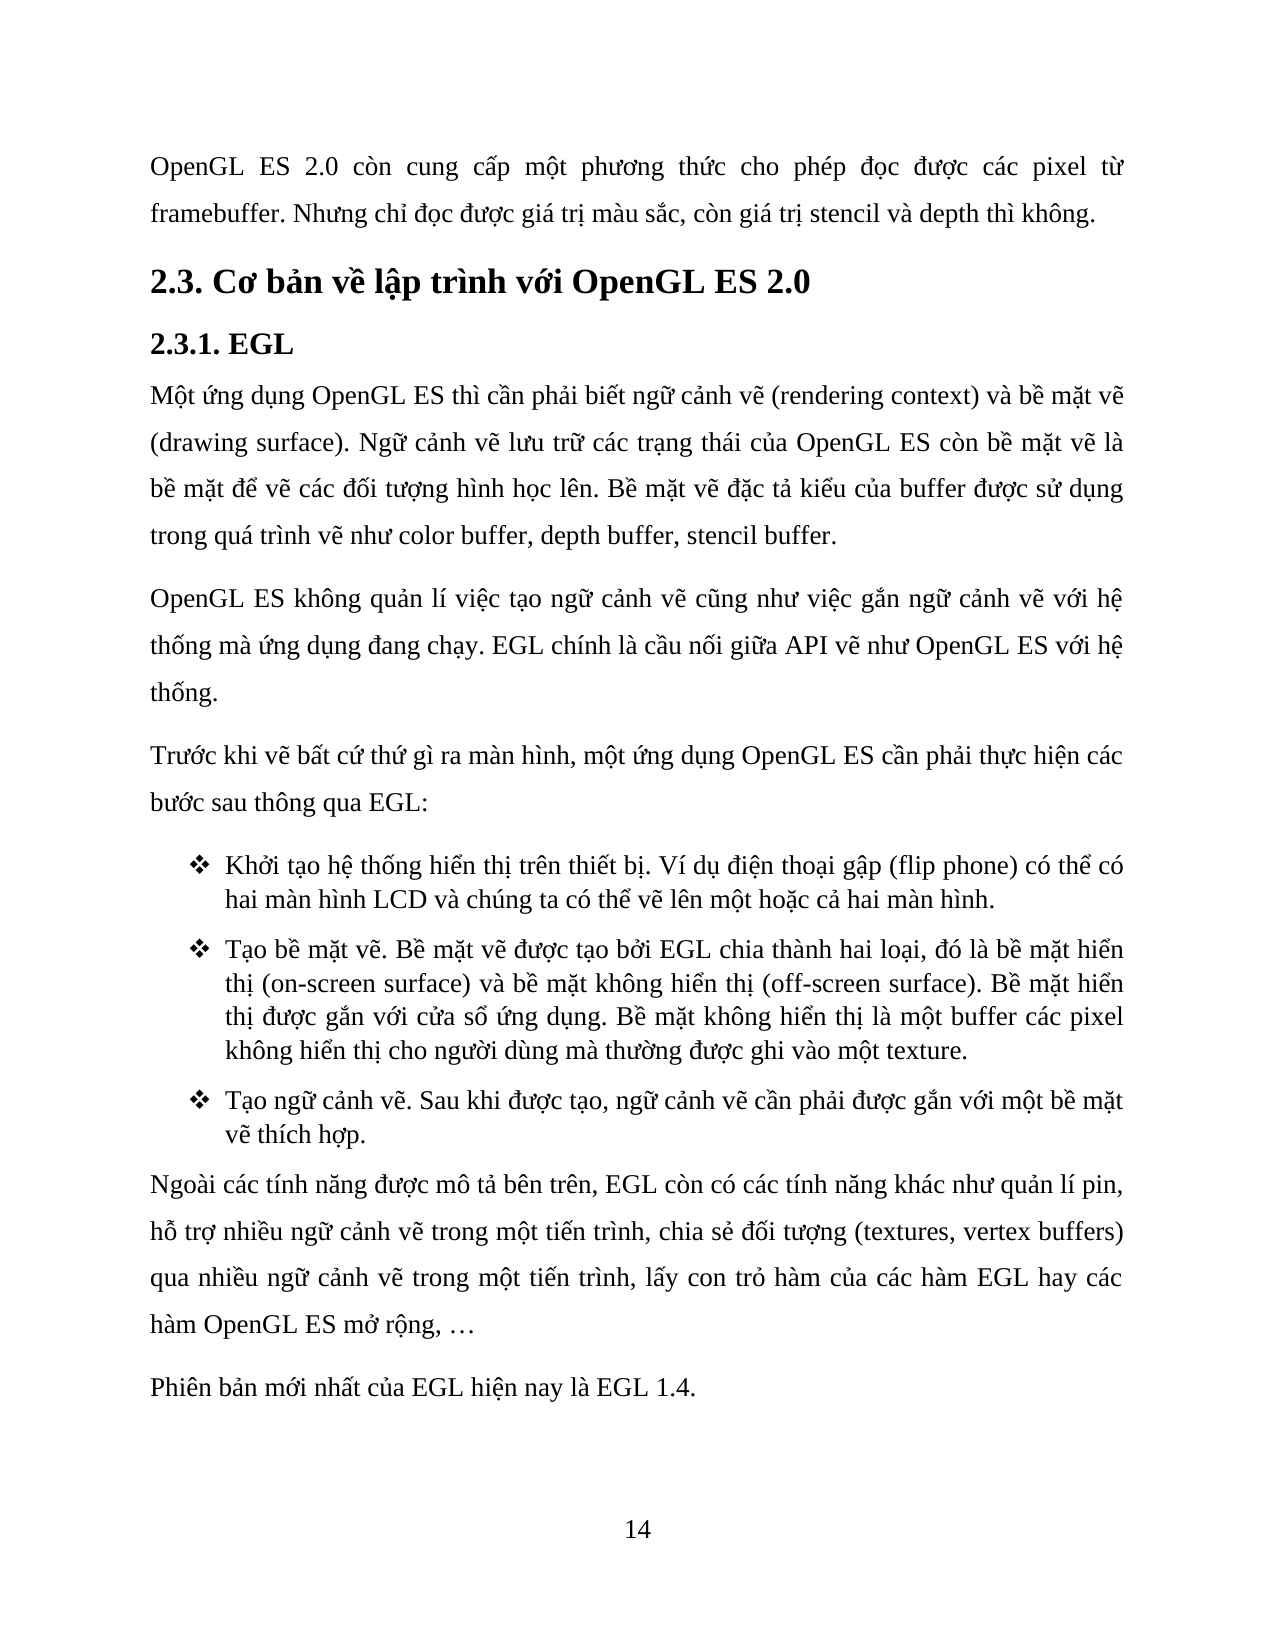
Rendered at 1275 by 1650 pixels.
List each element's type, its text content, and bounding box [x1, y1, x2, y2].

text Phiên bản mới nhất của EGL hiện nay là EGL 1.4. [150, 1371, 1125, 1402]
text Một ứng dụng OpenGL ES thì cần phải biết ngữ cảnh vẽ (rendering context) và bề mặt vẽ (drawing surface). Ngữ cảnh vẽ lưu trữ các trạng thái của OpenGL ES còn bề mặt vẽ là bề mặt để vẽ các đối tượng hình học lên. Bề mặt vẽ đặc tả kiểu của buffer được sử dụng trong quá trình vẽ như color buffer, depth buffer, stencil buffer. [150, 379, 1125, 550]
text OpenGL ES 2.0 còn cung cấp một phương thức cho phép đọc được các pixel từ framebuffer. Nhưng chỉ đọc được giá trị màu sắc, còn giá trị stencil và depth thì không. [150, 150, 1125, 228]
subtitle 2.3. Cơ bản về lập trình với OpenGL ES 2.0 [150, 260, 1125, 301]
subtitle 2.3.1. EGL [150, 325, 1125, 361]
text Ngoài các tính năng được mô tả bên trên, EGL còn có các tính năng khác như quản lí pin, hỗ trợ nhiều ngữ cảnh vẽ trong một tiến trình, chia sẻ đối tượng (textures, vertex buffers) qua nhiều ngữ cảnh vẽ trong một tiến trình, lấy con trỏ hàm của các hàm EGL hay các hàm OpenGL ES mở rộng, … [150, 1168, 1125, 1339]
list Tạo ngữ cảnh vẽ. Sau khi được tạo, ngữ cảnh vẽ cần phải được gắn với một bề mặt vẽ thích hợp. [187, 1084, 1125, 1149]
list Tạo bề mặt vẽ. Bề mặt vẽ được tạo bởi EGL chia thành hai loại, đó là bề mặt hiển thị (on-screen surface) và bề mặt không hiển thị (off-screen surface). Bề mặt hiển thị được gắn với cửa sổ ứng dụng. Bề mặt không hiển thị là một buffer các pixel không hiển thị cho người dùng mà thường được ghi vào một texture. [187, 933, 1125, 1065]
list Khởi tạo hệ thống hiển thị trên thiết bị. Ví dụ điện thoại gập (flip phone) có thể có hai màn hình LCD và chúng ta có thể vẽ lên một hoặc cả hai màn hình. [187, 849, 1125, 914]
text OpenGL ES không quản lí việc tạo ngữ cảnh vẽ cũng như việc gắn ngữ cảnh vẽ với hệ thống mà ứng dụng đang chạy. EGL chính là cầu nối giữa API vẽ như OpenGL ES với hệ thống. [150, 583, 1125, 707]
text Trước khi vẽ bất cứ thứ gì ra màn hình, một ứng dụng OpenGL ES cần phải thực hiện các bước sau thông qua EGL: [150, 739, 1125, 817]
